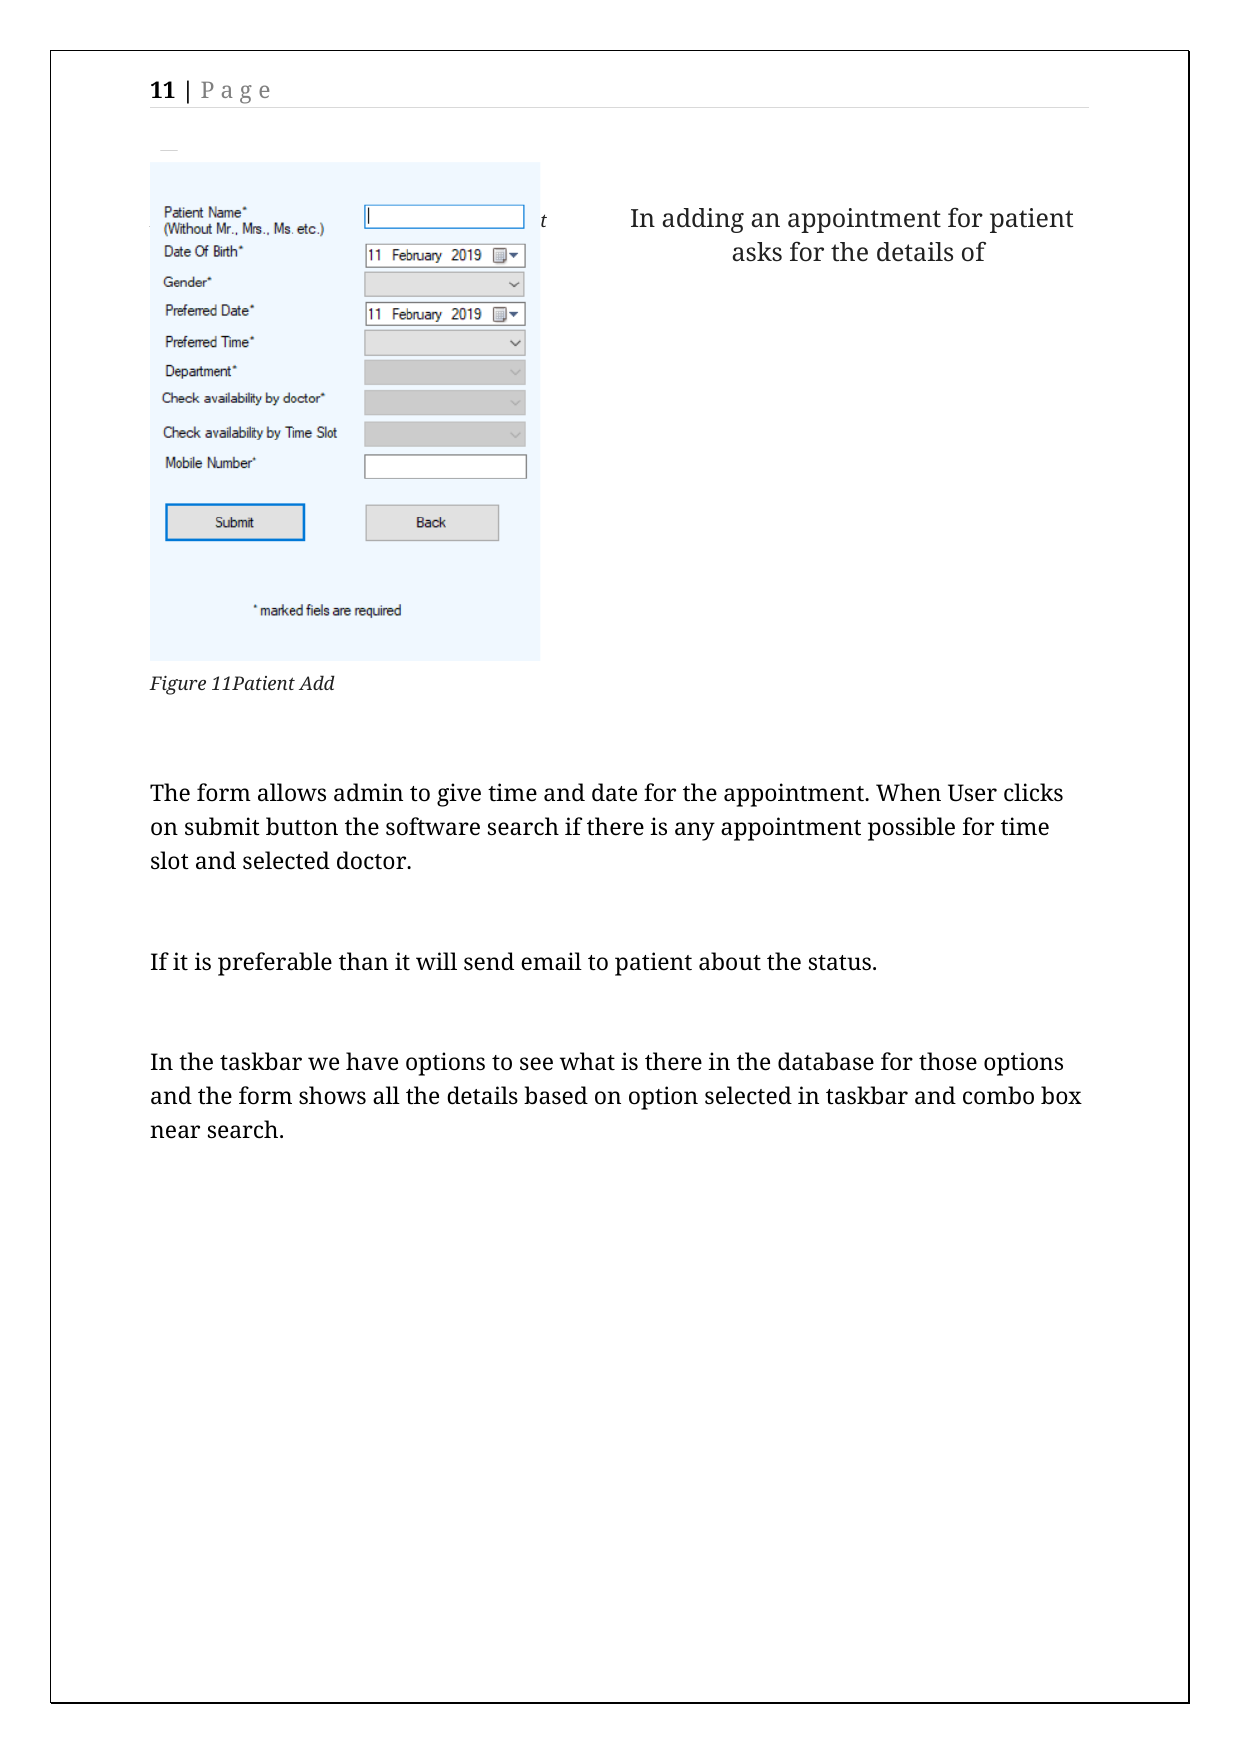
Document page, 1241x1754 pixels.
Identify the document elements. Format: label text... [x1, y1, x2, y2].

text If it is preferable than it will send email to patient about the status. [150, 946, 1089, 977]
text The form allows admin to give time and date for the appointment. When User clicks on submit button the software search if there is any appointment possible for time slot and selected doctor. [150, 777, 1089, 876]
text In the taskbar we have options to see what is there in the database for those options and the form shows all the details based on option selected in taskbar and combo box near search. [150, 1046, 1089, 1145]
text Figure 12 Addition of appointment for patient In adding an appointment for patient the form accepts the detail asks for the details of patients. [541, 200, 1089, 303]
picture [150, 150, 541, 661]
